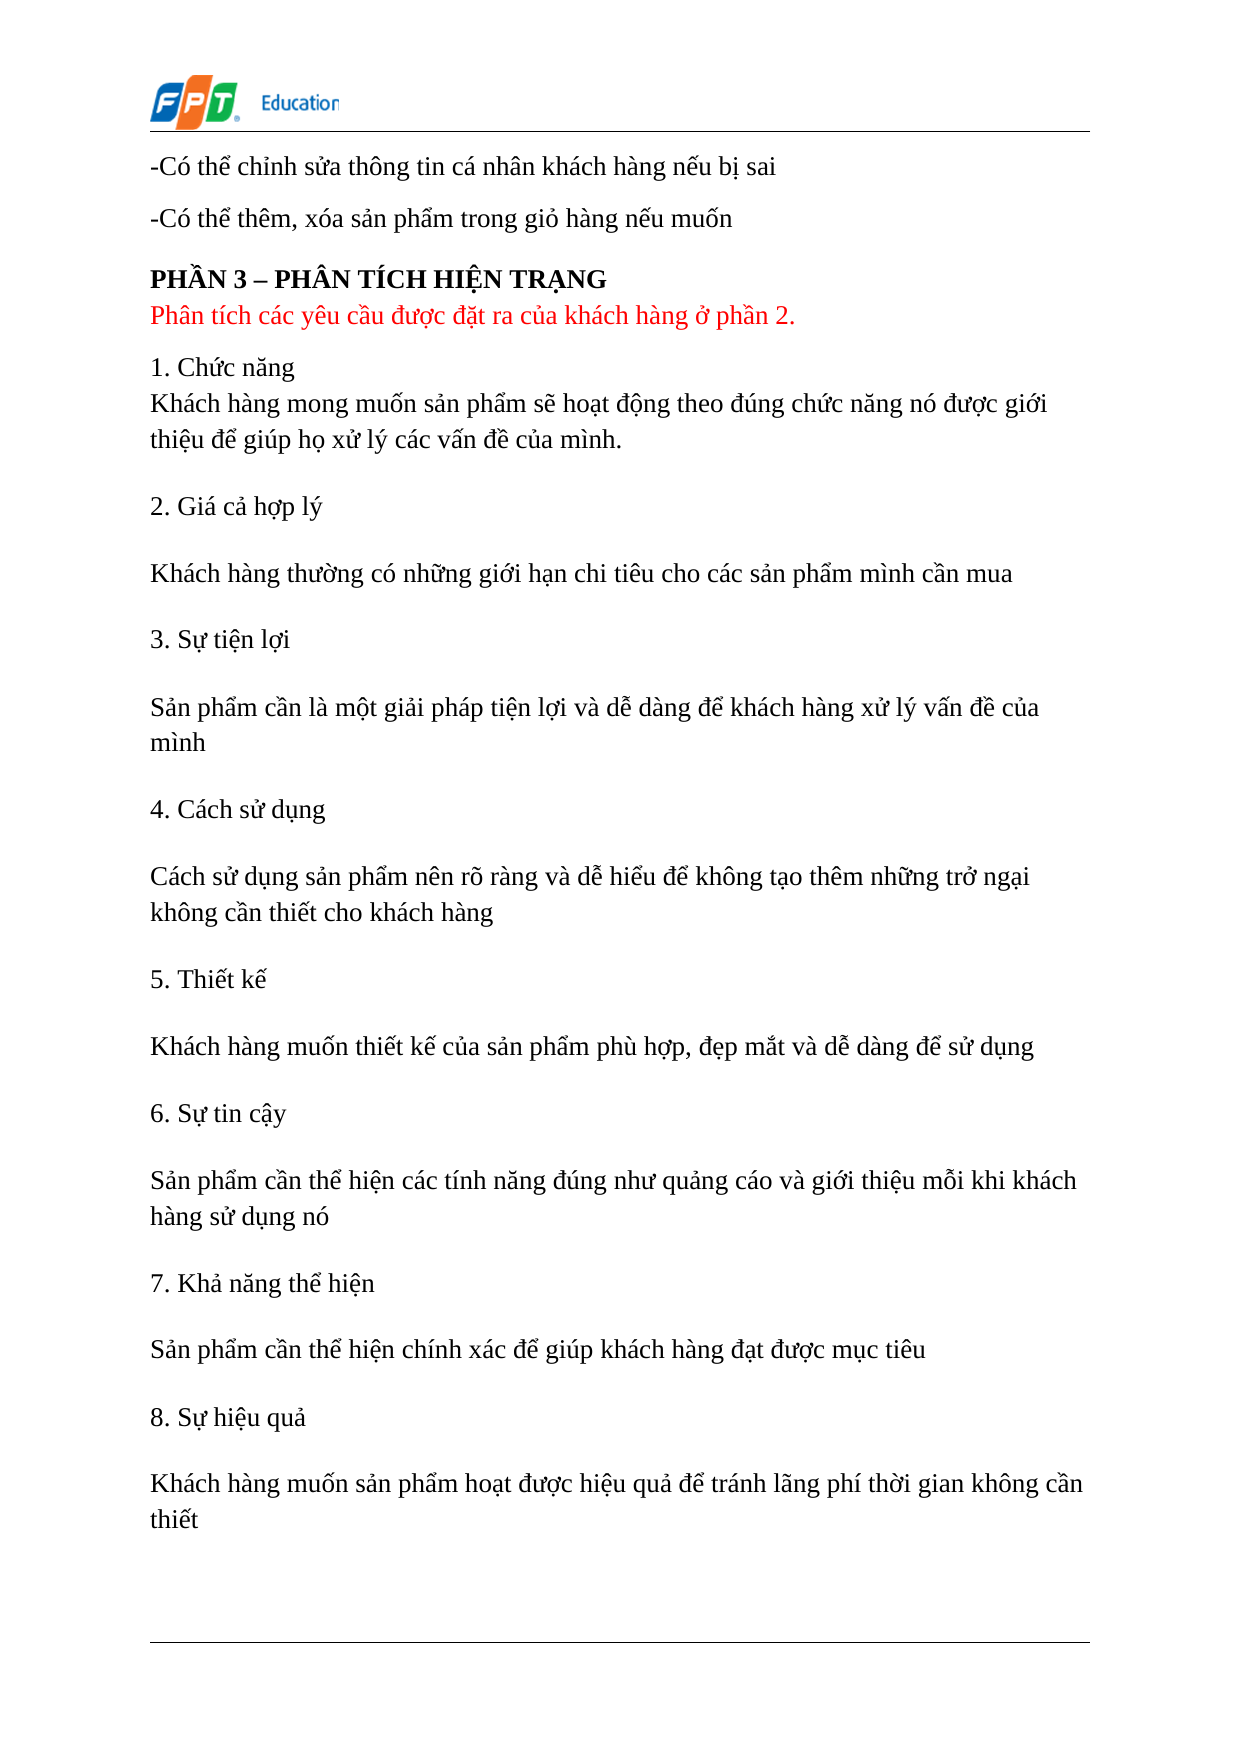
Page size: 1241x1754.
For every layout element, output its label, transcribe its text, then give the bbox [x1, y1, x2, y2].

text 2. Giá cả hợp lý [150, 490, 1090, 521]
text 6. Sự tin cậy [150, 1097, 1090, 1128]
text -Có thể chỉnh sửa thông tin cá nhân khách hàng nếu bị sai [150, 150, 1090, 181]
text 7. Khả năng thể hiện [150, 1267, 1090, 1298]
text Sản phẩm cần là một giải pháp tiện lợi và dễ dàng để khách hàng xử lý vấn đề của mình [150, 691, 1090, 757]
text 1. Chức năng [150, 351, 1090, 382]
text 4. Cách sử dụng [150, 793, 1090, 824]
text Cách sử dụng sản phẩm nên rõ ràng và dễ hiểu để không tạo thêm những trở ngại không cần thiết cho khách hàng [150, 860, 1090, 927]
text 3. Sự tiện lợi [150, 624, 1090, 655]
text Khách hàng muốn thiết kế của sản phẩm phù hợp, đẹp mắt và dễ dàng để sử dụng [150, 1030, 1090, 1061]
text Khách hàng mong muốn sản phẩm sẽ hoạt động theo đúng chức năng nó được giới thiệu để giúp họ xử lý các vấn đề của mình. [150, 387, 1090, 454]
text -Có thể thêm, xóa sản phẩm trong giỏ hàng nếu muốn [150, 202, 1090, 233]
subtitle PHẦN 3 – PHÂN TÍCH HIỆN TRẠNG [150, 263, 1090, 294]
text Phân tích các yêu cầu được đặt ra của khách hàng ở phần 2. [150, 299, 1090, 330]
picture [150, 75, 339, 130]
text 8. Sự hiệu quả [150, 1401, 1090, 1432]
text Sản phẩm cần thể hiện chính xác để giúp khách hàng đạt được mục tiêu [150, 1334, 1090, 1365]
text Sản phẩm cần thể hiện các tính năng đúng như quảng cáo và giới thiệu mỗi khi khách hàng sử dụng nó [150, 1164, 1090, 1231]
text Khách hàng muốn sản phẩm hoạt được hiệu quả để tránh lãng phí thời gian không cần thiết [150, 1468, 1090, 1534]
text Khách hàng thường có những giới hạn chi tiêu cho các sản phẩm mình cần mua [150, 557, 1090, 588]
text 5. Thiết kế [150, 963, 1090, 994]
